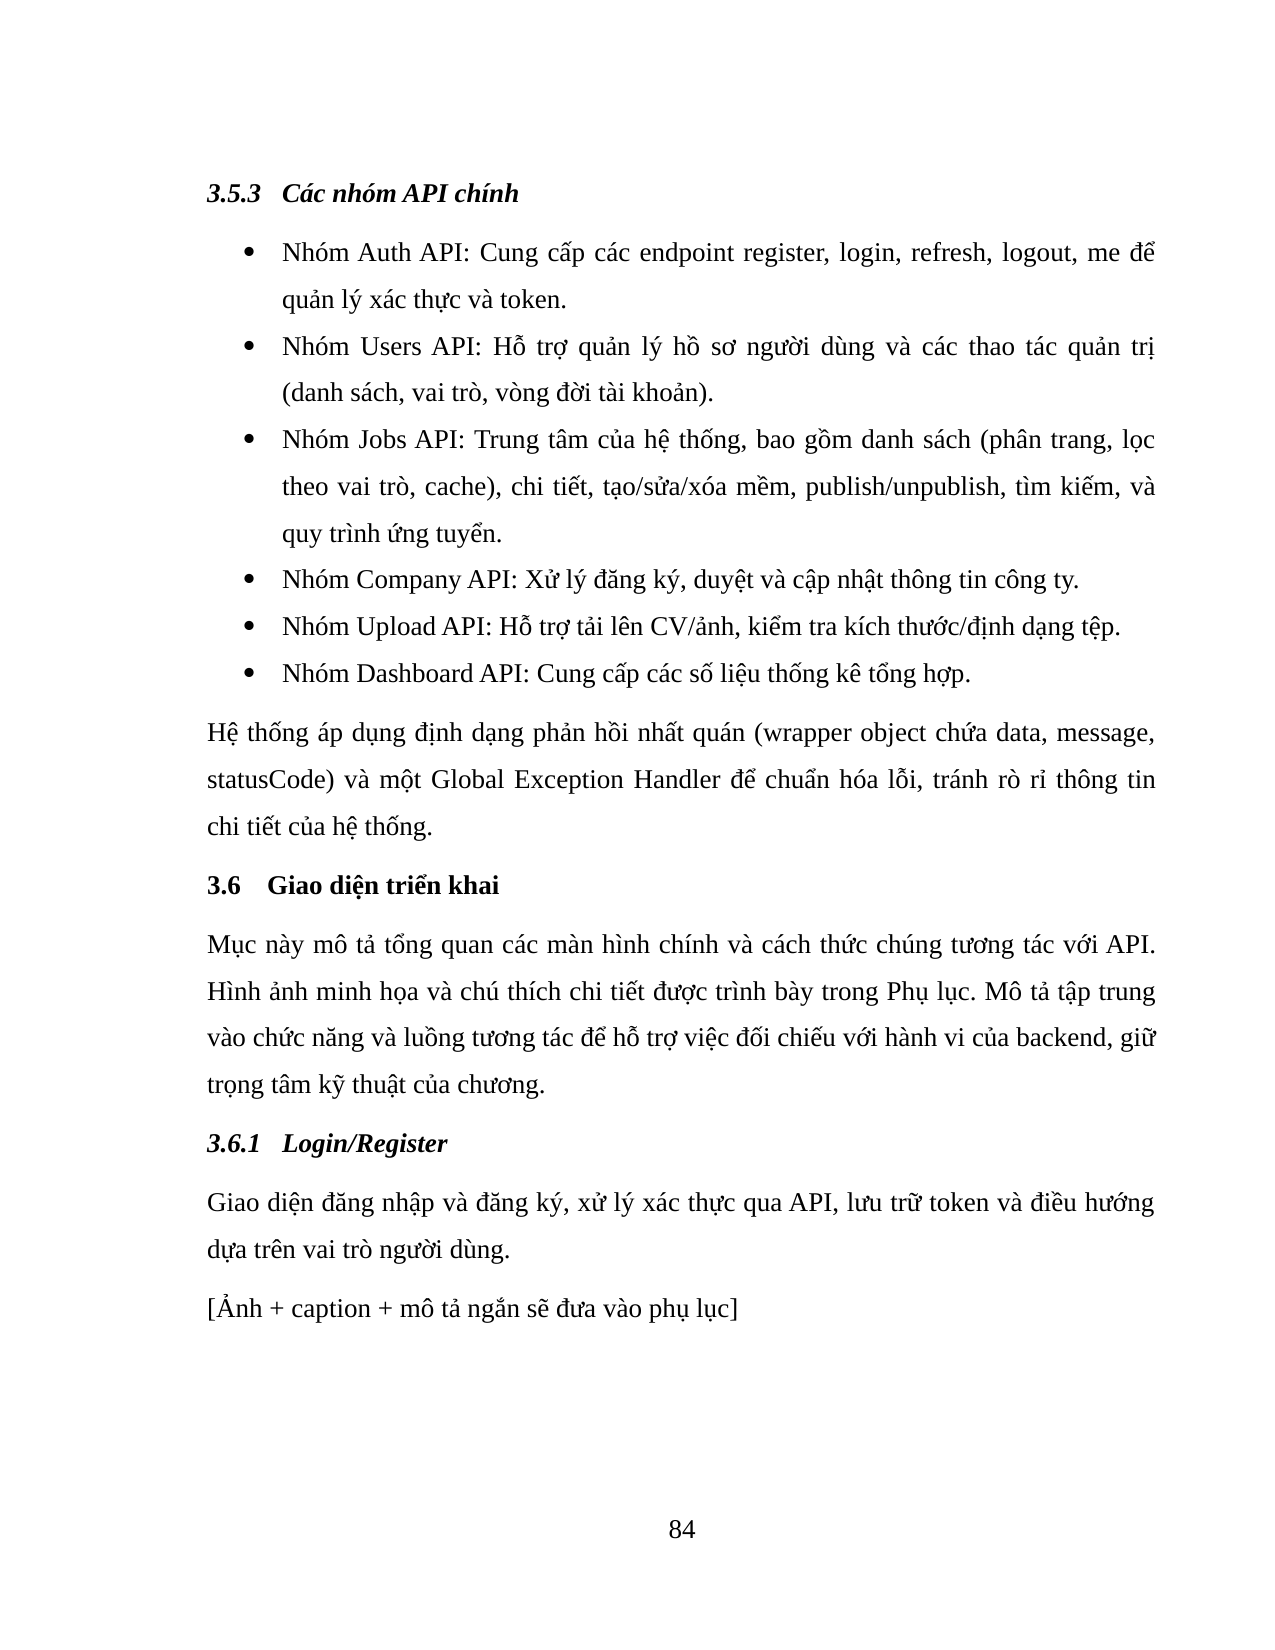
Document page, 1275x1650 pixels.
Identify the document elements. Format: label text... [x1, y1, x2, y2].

list Nhóm Upload API: Hỗ trợ tải lên CV/ảnh, kiểm tra kích thước/định dạng tệp. [244, 610, 1157, 641]
list Nhóm Auth API: Cung cấp các endpoint register, login, refresh, logout, me để quản lý xác thực và token. [244, 236, 1157, 314]
subtitle Login/Register [207, 1127, 1157, 1158]
text Giao diện đăng nhập và đăng ký, xử lý xác thực qua API, lưu trữ token và điều hướng dựa trên vai trò người dùng. [207, 1186, 1157, 1264]
list Nhóm Users API: Hỗ trợ quản lý hồ sơ người dùng và các thao tác quản trị (danh sách, vai trò, vòng đời tài khoản). [244, 330, 1157, 408]
text Mục này mô tả tổng quan các màn hình chính và cách thức chúng tương tác với API. Hình ảnh minh họa và chú thích chi tiết được trình bày trong Phụ lục. Mô tả tập trung vào chức năng và luồng tương tác để hỗ trợ việc đối chiếu với hành vi của backend, giữ trọng tâm kỹ thuật của chương. [207, 928, 1157, 1099]
list Nhóm Company API: Xử lý đăng ký, duyệt và cập nhật thông tin công ty. [244, 563, 1157, 594]
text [207, 1292, 1157, 1323]
list Nhóm Jobs API: Trung tâm của hệ thống, bao gồm danh sách (phân trang, lọc theo vai trò, cache), chi tiết, tạo/sửa/xóa mềm, publish/unpublish, tìm kiếm, và quy trình ứng tuyển. [244, 423, 1157, 548]
subtitle Các nhóm API chính [207, 177, 1157, 208]
list Nhóm Dashboard API: Cung cấp các số liệu thống kê tổng hợp. [244, 657, 1157, 688]
subtitle Giao diện triển khai [207, 869, 1157, 900]
text Hệ thống áp dụng định dạng phản hồi nhất quán (wrapper object chứa data, message, statusCode) và một Global Exception Handler để chuẩn hóa lỗi, tránh rò rỉ thông tin chi tiết của hệ thống. [207, 716, 1157, 841]
